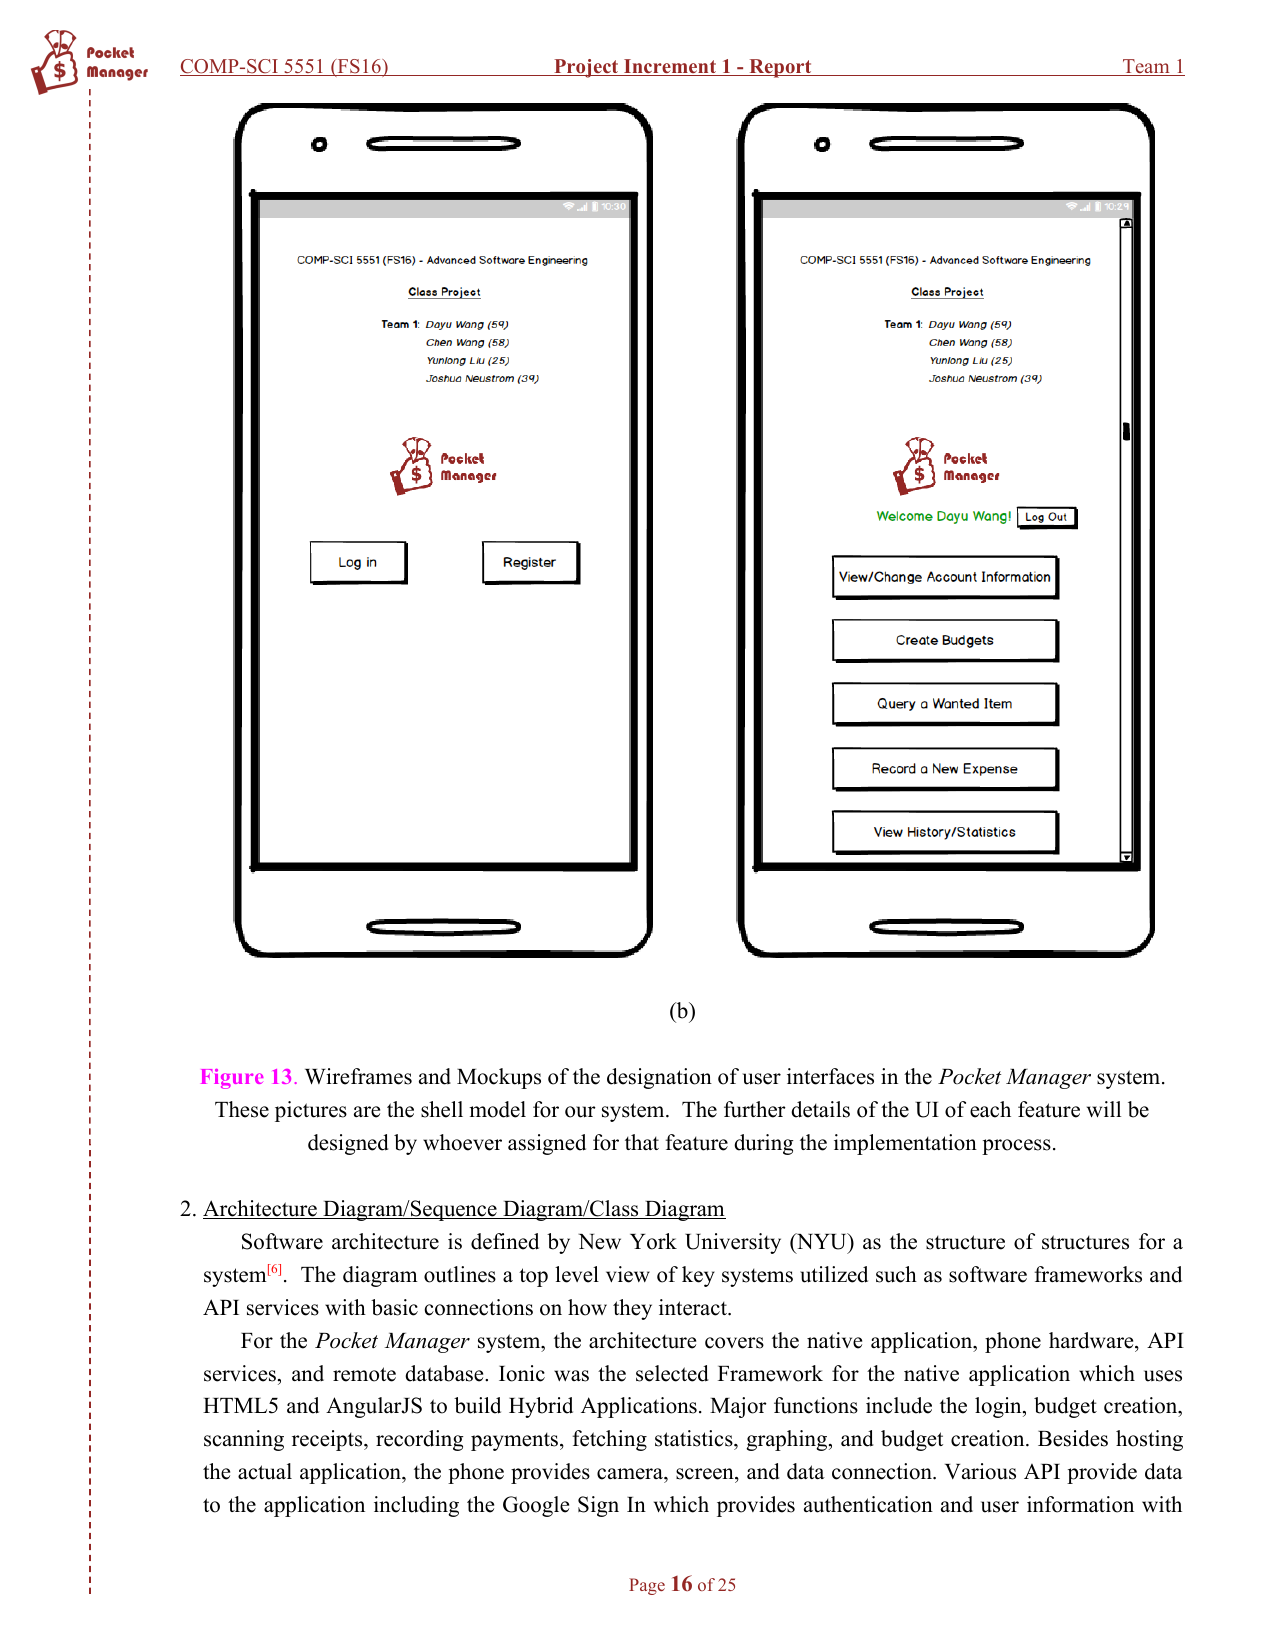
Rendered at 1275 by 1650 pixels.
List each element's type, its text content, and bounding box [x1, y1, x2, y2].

text Figure 13. Wireframes and Mockups of the designation of user interfaces in the Pocket Manager system. These pictures are the shell model for our system. The further details of the UI of each feature will be designed by whoever assigned for that feature during the implementation process. [180, 1063, 1185, 1156]
text (b) [180, 997, 1185, 1024]
text Software architecture is defined by New York University (NYU) as the structure of structures for a system[6]. The diagram outlines a top level view of key systems utilized such as software frameworks and API services with basic connections on how they interact. [203, 1228, 1185, 1320]
text 2. Architecture Diagram/Sequence Diagram/Class Diagram [180, 1195, 1185, 1221]
picture [232, 103, 653, 958]
picture [735, 103, 1155, 958]
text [203, 1327, 1185, 1518]
